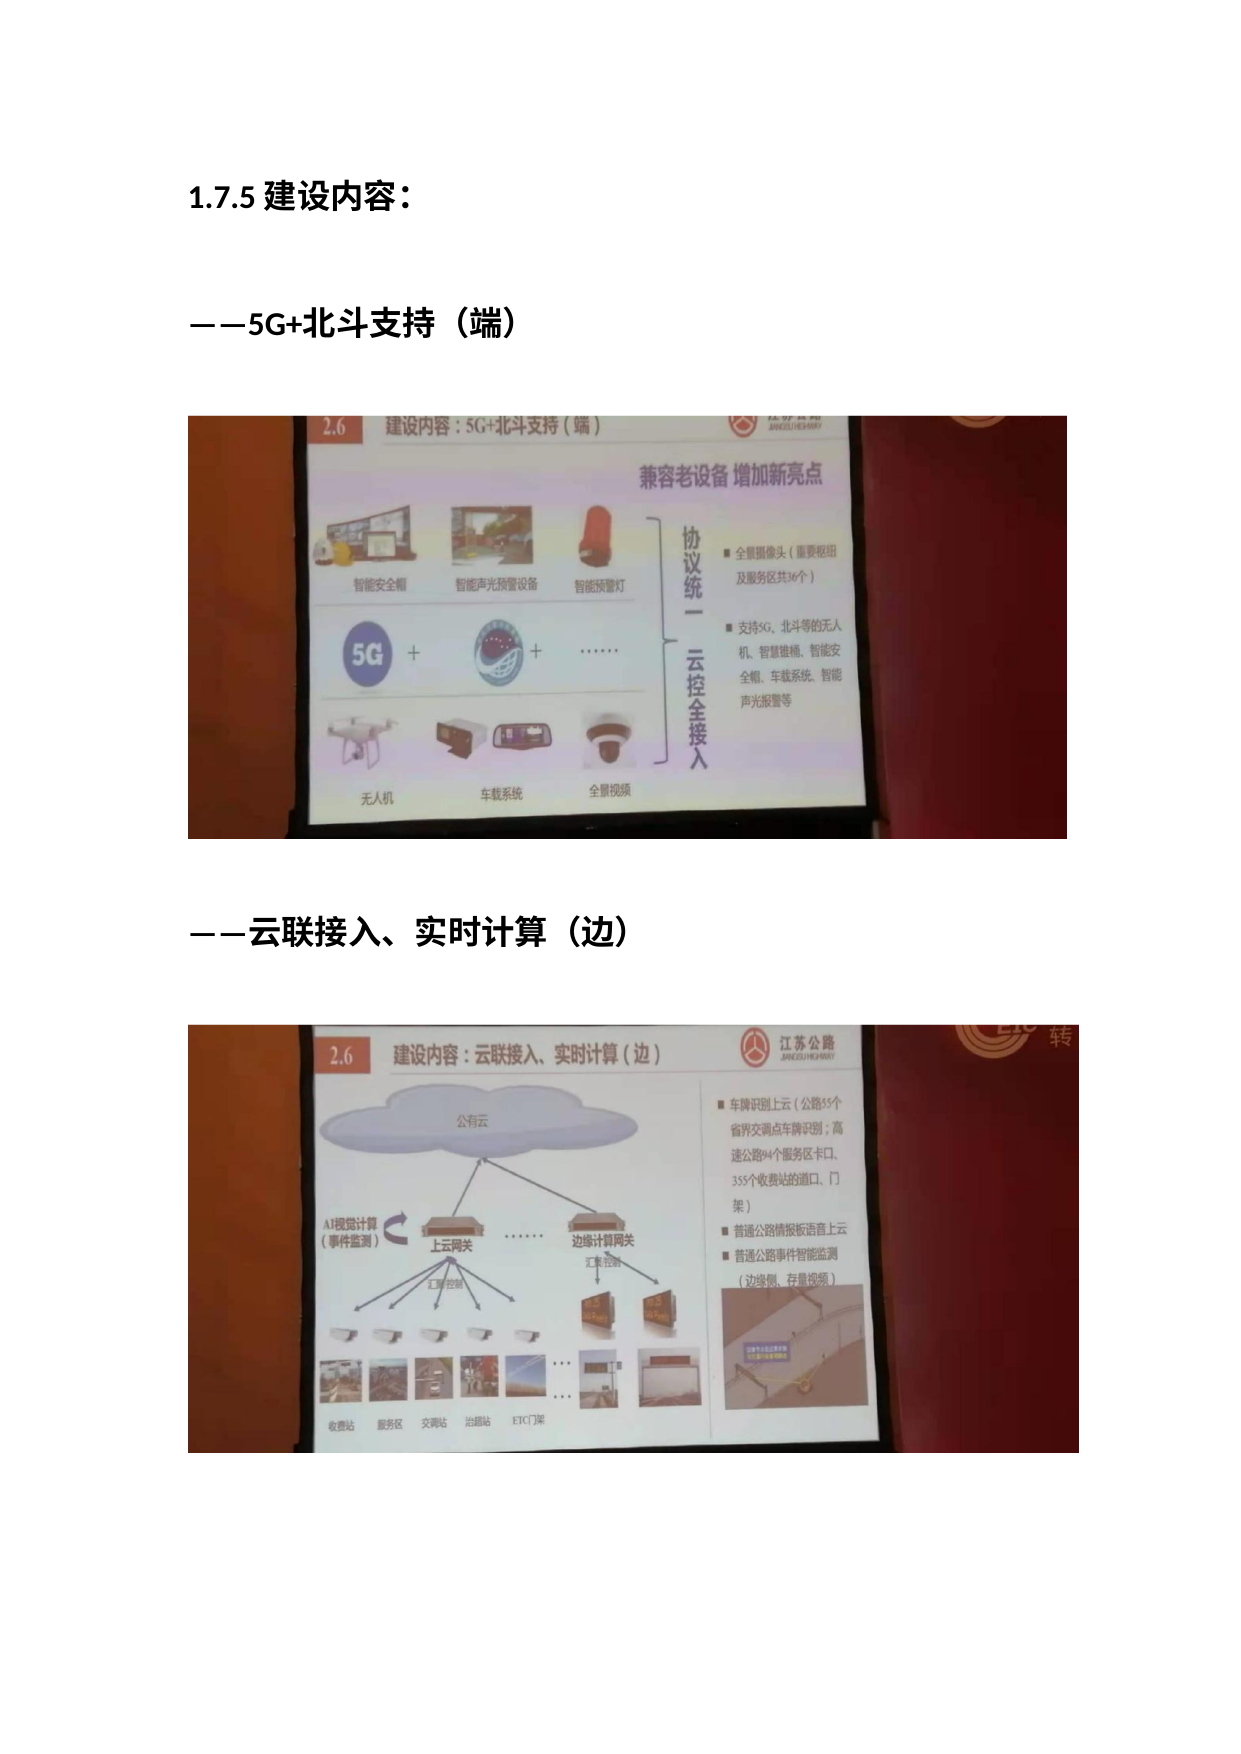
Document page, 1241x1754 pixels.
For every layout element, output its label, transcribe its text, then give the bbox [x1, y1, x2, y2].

subtitle ——云联接入、实时计算（边） [187, 898, 1053, 963]
subtitle 1.7.5 建设内容： [187, 162, 1053, 227]
picture [189, 416, 1067, 839]
picture [189, 1025, 1079, 1453]
subtitle ——5G+北斗支持（端） [187, 289, 1053, 354]
